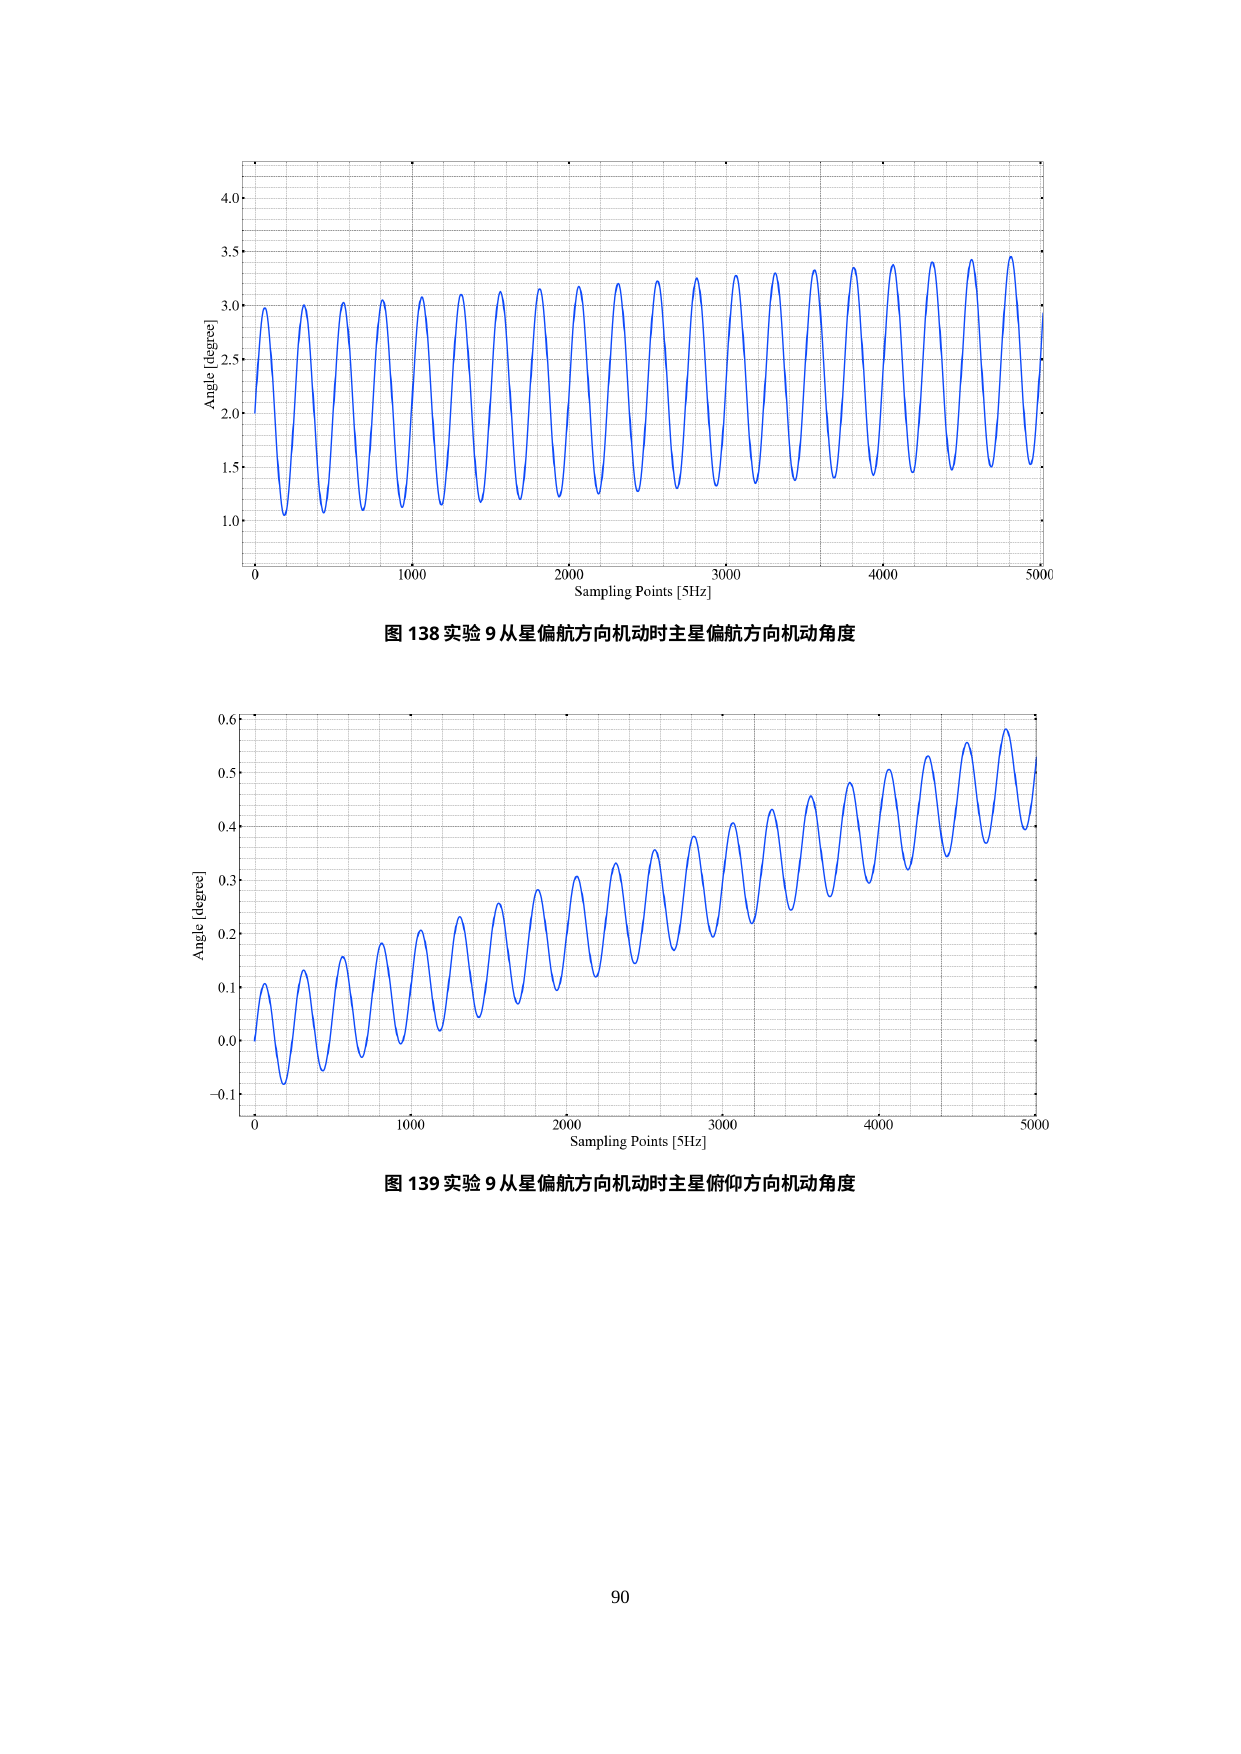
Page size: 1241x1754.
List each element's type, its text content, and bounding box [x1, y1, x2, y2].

text 图 138 实验9从星偏航方向机动时主星偏航方向机动角度 [187, 619, 1053, 646]
text 图 139 实验9从星偏航方向机动时主星俯仰方向机动角度 [187, 1169, 1053, 1196]
